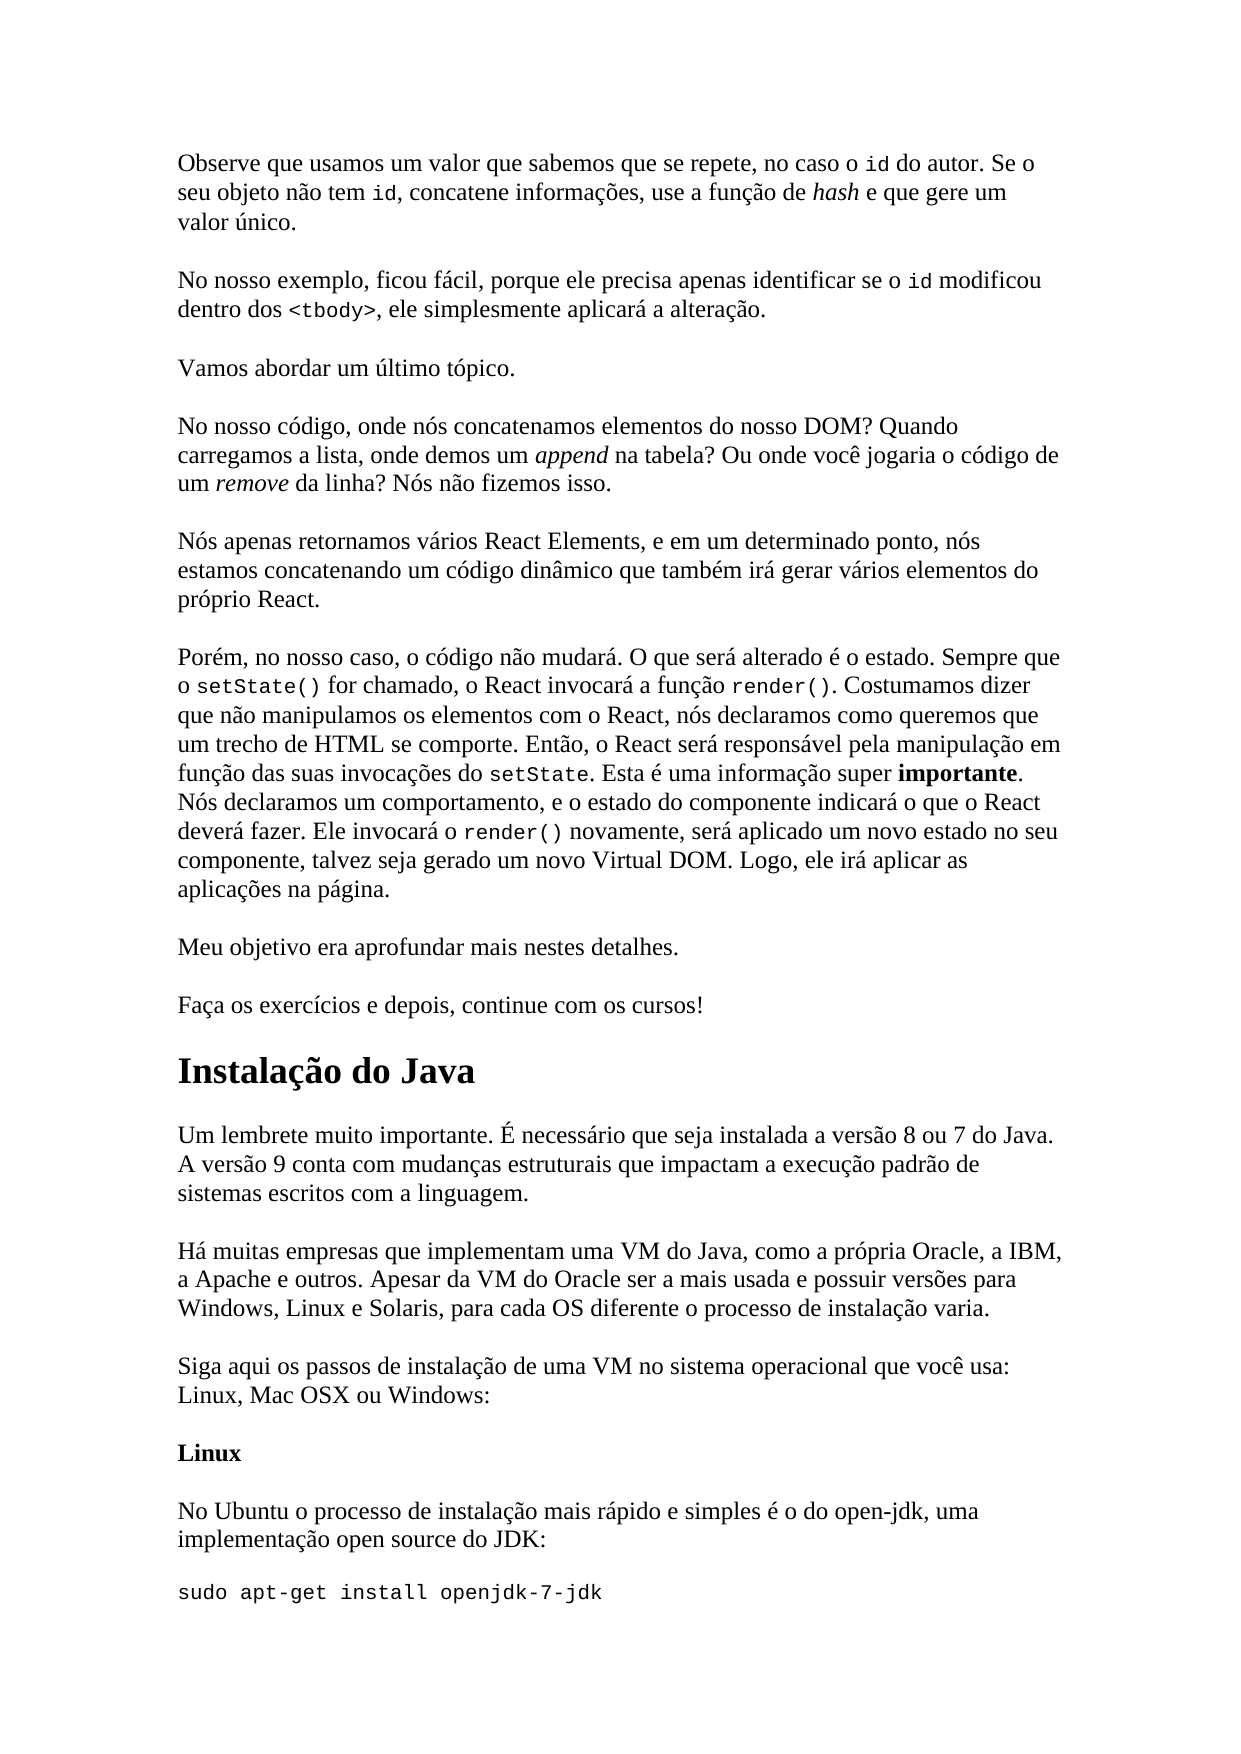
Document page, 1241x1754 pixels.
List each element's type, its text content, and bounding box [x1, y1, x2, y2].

text Há muitas empresas que implementam uma VM do Java, como a própria Oracle, a IBM, a Apache e outros. Apesar da VM do Oracle ser a mais usada e possuir versões para Windows, Linux e Solaris, para cada OS diferente o processo de instalação varia. [177, 1236, 1063, 1322]
text No Ubuntu o processo de instalação mais rápido e simples é o do open-jdk, uma implementação open source do JDK: [177, 1496, 1063, 1553]
text Meu objetivo era aprofundar mais nestes detalhes. [177, 932, 1063, 961]
text Siga aqui os passos de instalação de uma VM no sistema operacional que você usa: Linux, Mac OSX ou Windows: [177, 1351, 1063, 1409]
text Porém, no nosso caso, o código não mudará. O que será alterado é o estado. Sempre que o setState() for chamado, o React invocará a função render(). Costumamos dizer que não manipulamos os elementos com o React, nós declaramos como queremos que um trecho de HTML se comporte. Então, o React será responsável pela manipulação em função das suas invocações do setState. Esta é uma informação super importante. Nós declaramos um comportamento, e o estado do componente indicará o que o React deverá fazer. Ele invocará o render() novamente, será aplicado um novo estado no seu componente, talvez seja gerado um novo Virtual DOM. Logo, ele irá aplicar as aplicações na página. [177, 642, 1063, 903]
text Linux [177, 1438, 1063, 1467]
text sudo apt-get install openjdk-7-jdk [177, 1582, 1063, 1606]
text Vamos abordar um último tópico. [177, 353, 1063, 382]
text Observe que usamos um valor que sabemos que se repete, no caso o id do autor. Se o seu objeto não tem id, concatene informações, use a função de hash e que gere um valor único. [177, 148, 1063, 236]
text Nós apenas retornamos vários React Elements, e em um determinado ponto, nós estamos concatenando um código dinâmico que também irá gerar vários elementos do próprio React. [177, 526, 1063, 613]
text No nosso código, onde nós concatenamos elementos do nosso DOM? Quando carregamos a lista, onde demos um append na tabela? Ou onde você jogaria o código de um remove da linha? Nós não fizemos isso. [177, 411, 1063, 497]
text Um lembrete muito importante. É necessário que seja instalada a versão 8 ou 7 do Java. A versão 9 conta com mudanças estruturais que impactam a execução padrão de sistemas escritos com a linguagem. [177, 1120, 1063, 1207]
text Faça os exercícios e depois, continue com os cursos! [177, 990, 1063, 1019]
subtitle Instalação do Java [177, 1048, 1063, 1091]
text No nosso exemplo, ficou fácil, porque ele precisa apenas identificar se o id modificou dentro dos <tbody>, ele simplesmente aplicará a alteração. [177, 265, 1063, 324]
